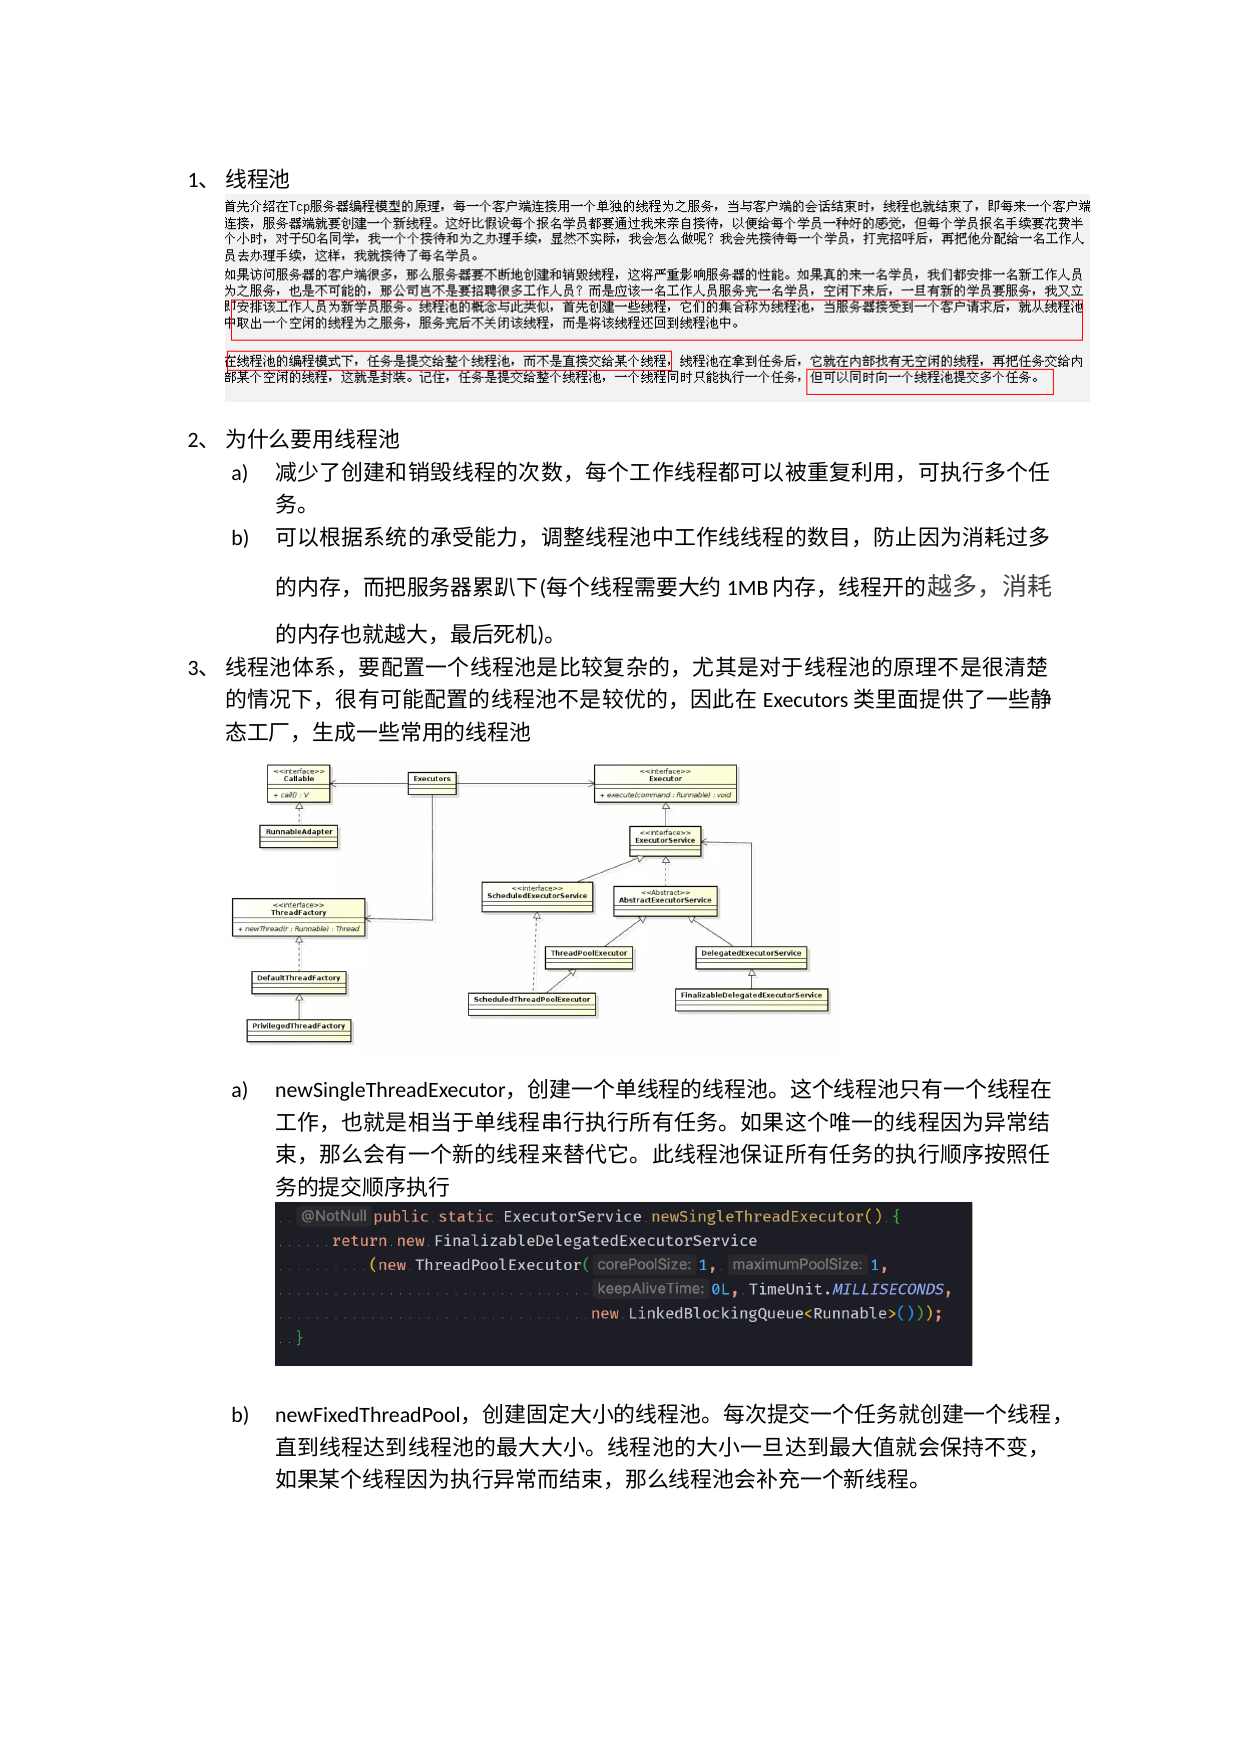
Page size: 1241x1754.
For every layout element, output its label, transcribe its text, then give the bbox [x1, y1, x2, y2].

picture [275, 1202, 973, 1366]
picture [225, 747, 844, 1069]
list 减少了创建和销毁线程的次数，每个工作线程都可以被重复利用，可执行多个任务。 [231, 454, 1053, 519]
list 可以根据系统的承受能力，调整线程池中工作线线程的数目，防止因为消耗过多的内存，而把服务器累趴下(每个线程需要大约1MB内存，线程开的越多，消耗的内存也就越大，最后死机)。 [231, 519, 1053, 649]
picture [225, 194, 1091, 402]
list 为什么要用线程池 [187, 422, 1053, 454]
list newSingleThreadExecutor，创建一个单线程的线程池。这个线程池只有一个线程在工作，也就是相当于单线程串行执行所有任务。如果这个唯一的线程因为异常结束，那么会有一个新的线程来替代它。此线程池保证所有任务的执行顺序按照任务的提交顺序执行 [231, 1072, 1053, 1202]
list newFixedThreadPool，创建固定大小的线程池。每次提交一个任务就创建一个线程，直到线程达到线程池的最大大小。线程池的大小一旦达到最大值就会保持不变，如果某个线程因为执行异常而结束，那么线程池会补充一个新线程。 [231, 1397, 1053, 1494]
list 线程池 [187, 162, 1053, 194]
list 线程池体系，要配置一个线程池是比较复杂的，尤其是对于线程池的原理不是很清楚的情况下，很有可能配置的线程池不是较优的，因此在Executors类里面提供了一些静态工厂，生成一些常用的线程池 [187, 649, 1053, 747]
